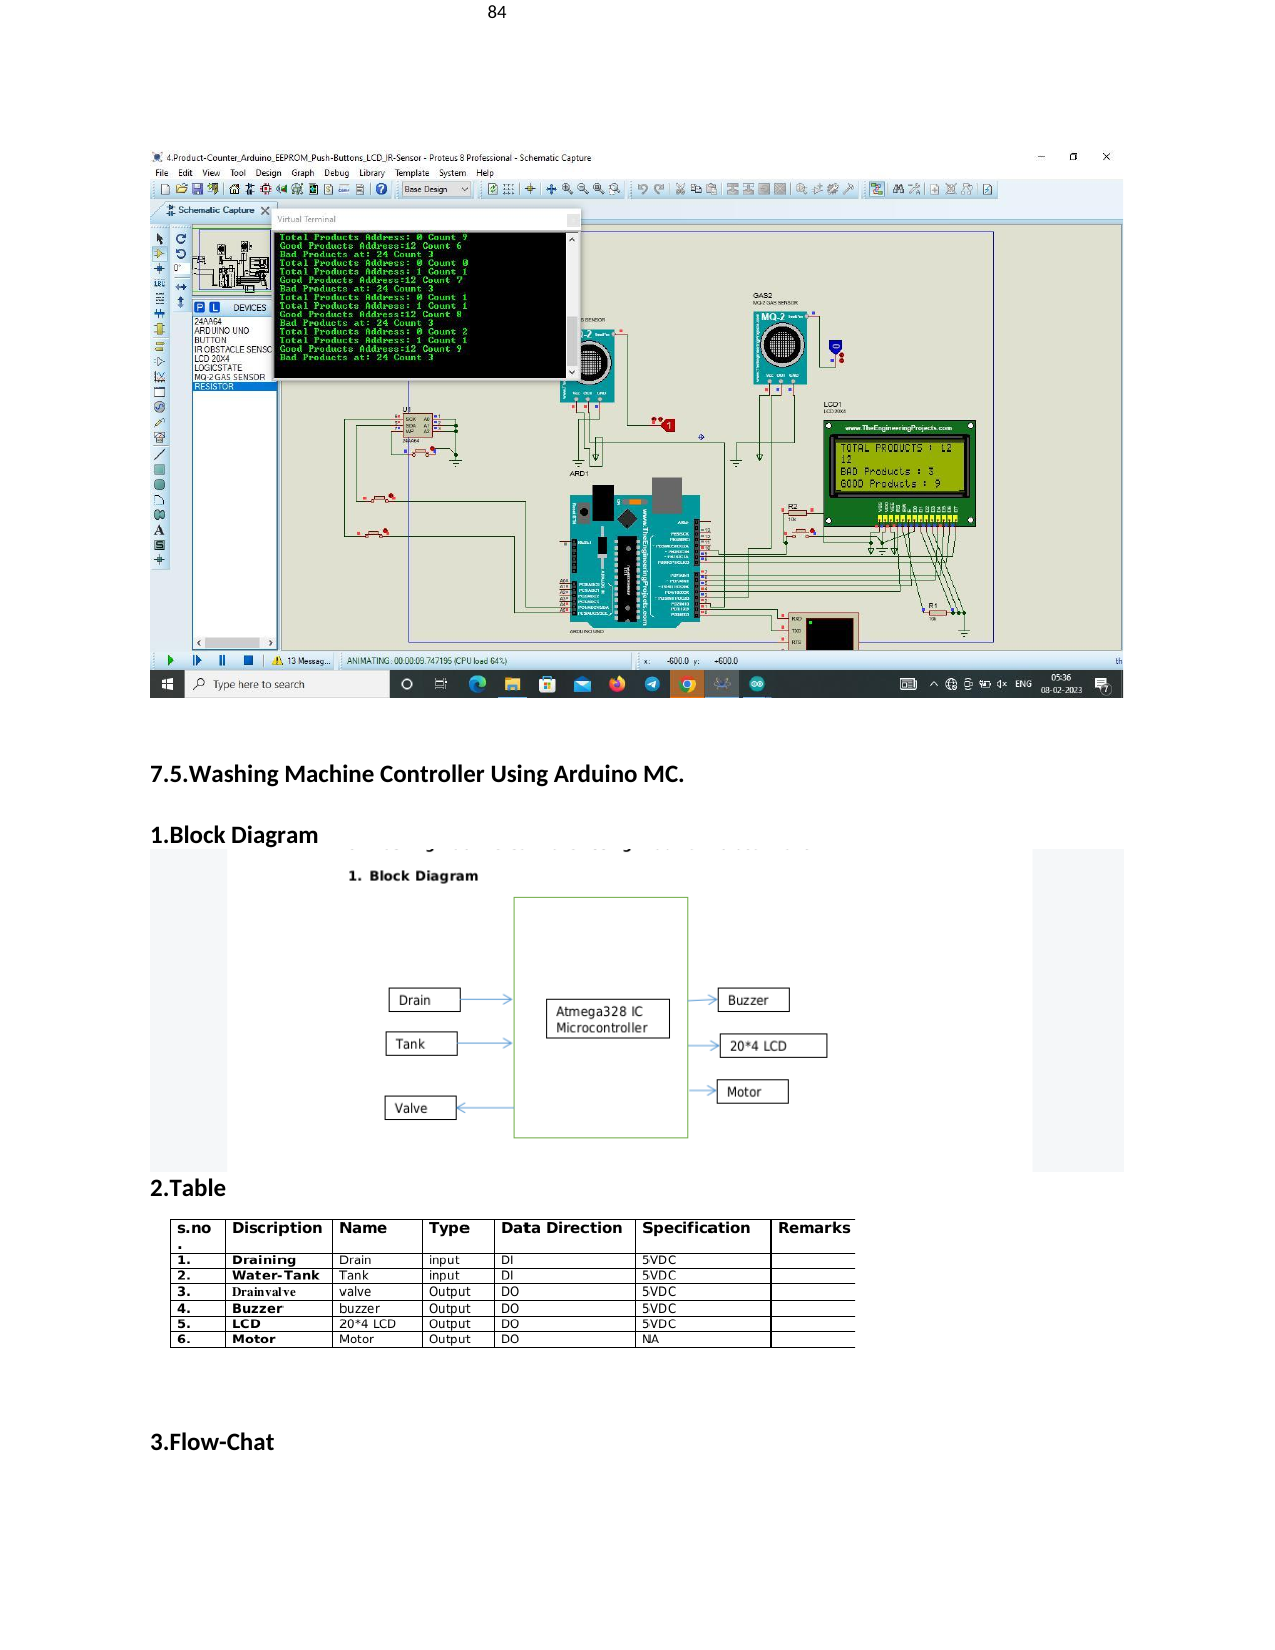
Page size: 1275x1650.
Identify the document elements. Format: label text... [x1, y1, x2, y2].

picture [150, 1202, 856, 1427]
picture [150, 150, 1124, 698]
text 7.5.Washing Machine Controller Using Arduino MC. [150, 758, 1125, 789]
list 2.Table [150, 1172, 1125, 1202]
list 1.Block Diagram [150, 819, 1125, 850]
list 3.Flow-Chat [150, 1427, 1125, 1457]
picture [150, 849, 1124, 1172]
